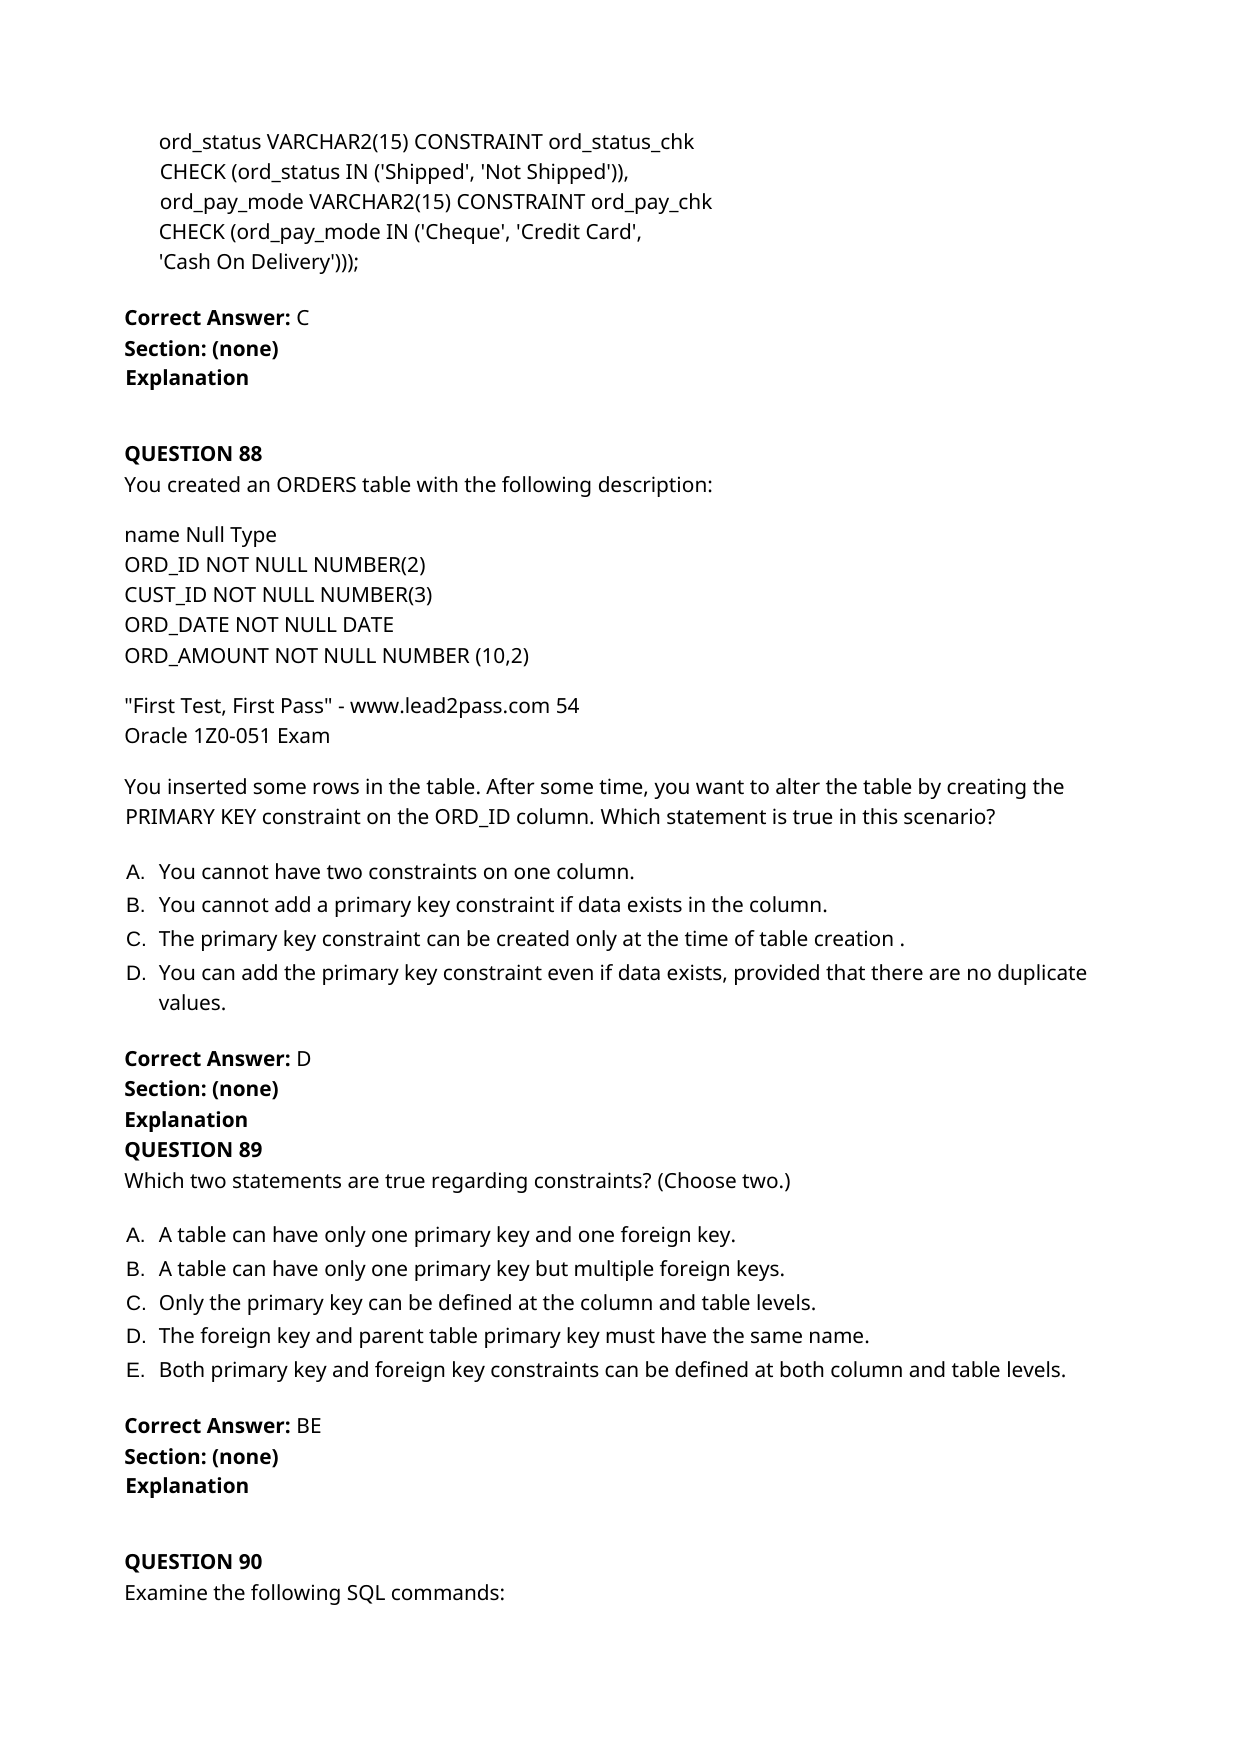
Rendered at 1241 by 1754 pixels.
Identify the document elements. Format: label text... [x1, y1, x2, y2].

text Correct Answer: C [124, 303, 389, 332]
text ORD_DATE NOT NULL DATE [124, 611, 1111, 639]
text You created an ORDERS table with the following description: [124, 470, 1111, 498]
text You inserted some rows in the table. After some time, you want to alter the table by creating the PRIMARY KEY constraint on the ORD_ID column. Which statement is true in this scenario? [124, 772, 1111, 830]
text ORD_ID NOT NULL NUMBER(2) [124, 550, 1111, 579]
text Correct Answer: BE [124, 1411, 389, 1440]
text QUESTION 89 [124, 1136, 389, 1164]
list You can add the primary key constraint even if data exists, provided that there are no duplicate values. [126, 958, 1111, 1016]
list Only the primary key can be defined at the column and table levels. [126, 1288, 1111, 1316]
text QUESTION 90 [124, 1547, 389, 1576]
text CHECK (ord_pay_mode IN ('Cheque', 'Credit Card', [158, 217, 1111, 245]
text Section: (none) Explanation [124, 334, 389, 392]
text ord_status VARCHAR2(15) CONSTRAINT ord_status_chk CHECK (ord_status IN ('Shipped', 'Not Shipped')), ord_pay_mode VARCHAR2(15) CONSTRAINT ord_pay_chk [158, 127, 756, 215]
text Oracle 1Z0-051 Exam [124, 721, 1111, 750]
list A table can have only one primary key but multiple foreign keys. [126, 1254, 1111, 1283]
text "First Test, First Pass" - www.lead2pass.com 54 [124, 691, 1111, 720]
text Examine the following SQL commands: [124, 1578, 1111, 1606]
list A table can have only one primary key and one foreign key. [126, 1221, 1111, 1249]
text CUST_ID NOT NULL NUMBER(3) [124, 581, 1111, 609]
text Which two statements are true regarding constraints? (Choose two.) [124, 1166, 1111, 1194]
list You cannot add a primary key constraint if data exists in the column. [126, 891, 1111, 919]
text Section: (none) [124, 1074, 389, 1103]
text Explanation [124, 1105, 389, 1133]
list The foreign key and parent table primary key must have the same name. [126, 1322, 1111, 1350]
text 'Cash On Delivery'))); [158, 247, 1111, 276]
text Section: (none) Explanation [124, 1442, 389, 1500]
text ORD_AMOUNT NOT NULL NUMBER (10,2) [124, 641, 1111, 669]
text QUESTION 88 [124, 439, 389, 468]
list Both primary key and foreign key constraints can be defined at both column and table levels. [126, 1355, 1111, 1384]
list The primary key constraint can be created only at the time of table creation . [126, 924, 1111, 953]
text Correct Answer: D [124, 1044, 389, 1072]
list You cannot have two constraints on one column. [126, 857, 1111, 885]
text name Null Type [124, 520, 1111, 549]
